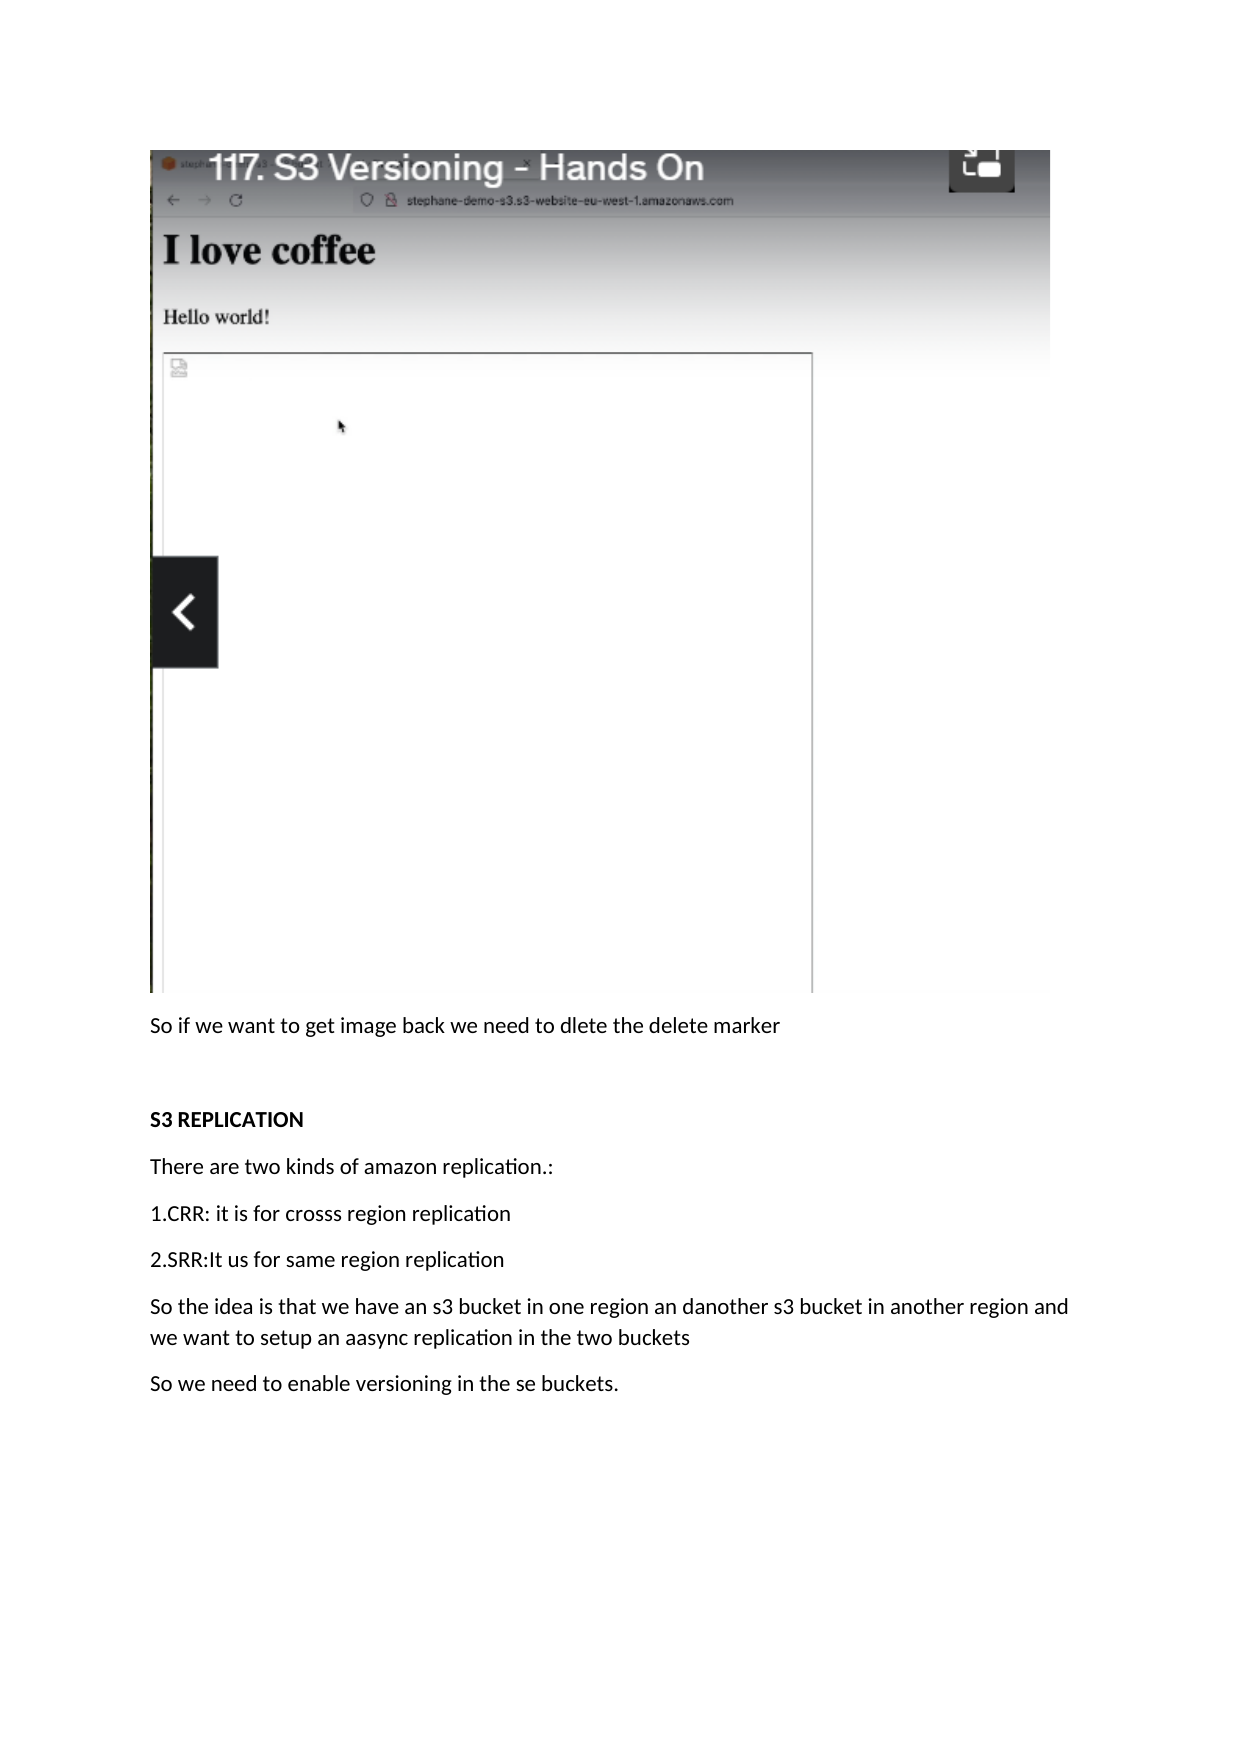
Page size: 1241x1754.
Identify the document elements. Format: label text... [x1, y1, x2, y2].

text So the idea is that we have an s3 bucket in one region an danother s3 bucket in another region and we want to setup an aasync replication in the two buckets [150, 1292, 1090, 1351]
picture [150, 150, 1050, 993]
text S3 REPLICATION [150, 1105, 1090, 1133]
text 1.CRR: it is for crosss region replication [150, 1199, 1090, 1227]
text So we need to enable versioning in the se buckets. [150, 1369, 1090, 1397]
text So if we want to get image back we need to dlete the delete marker [150, 1011, 1090, 1039]
text 2.SRR:It us for same region replication [150, 1246, 1090, 1273]
text There are two kinds of amazon replication.: [150, 1152, 1090, 1180]
